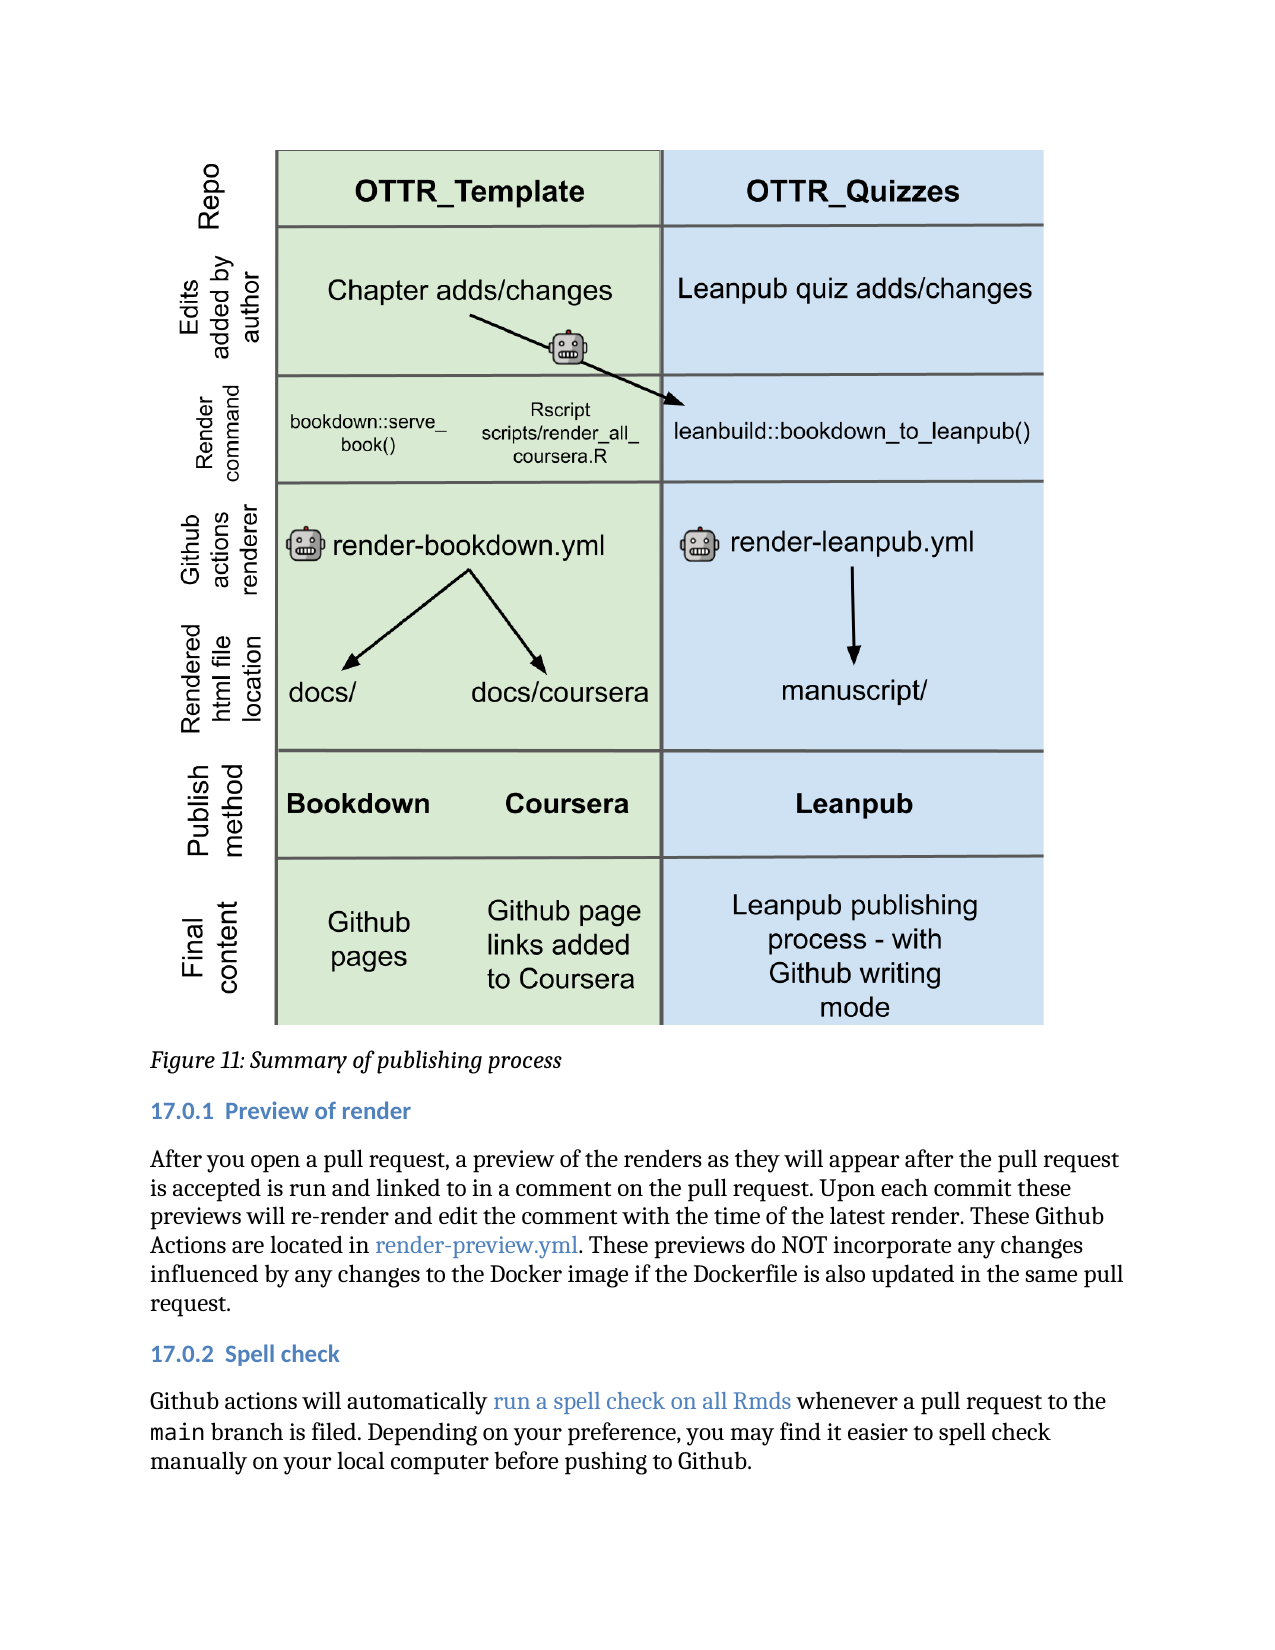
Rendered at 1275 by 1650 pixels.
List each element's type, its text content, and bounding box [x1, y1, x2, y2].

picture [168, 150, 1044, 1025]
subtitle 17.0.1 Preview of render [150, 1095, 1125, 1126]
text Github actions will automatically run a spell check on all Rmds whenever a pull request to the main branch is filed. Depending on your preference, you may find it easier to spell check manually on your local computer before pushing to Github. [150, 1387, 1125, 1476]
subtitle 17.0.2 Spell check [150, 1338, 1125, 1368]
text After you open a pull request, a preview of the renders as they will appear after the pull request is accepted is run and linked to in a comment on the pull request. Upon each commit these previews will re-render and edit the comment with the time of the latest render. These Github Actions are located in render-preview.yml. These previews do NOT incorporate any changes influenced by any changes to the Docker image if the Dockerfile is also updated in the same pull request. [150, 1145, 1125, 1317]
